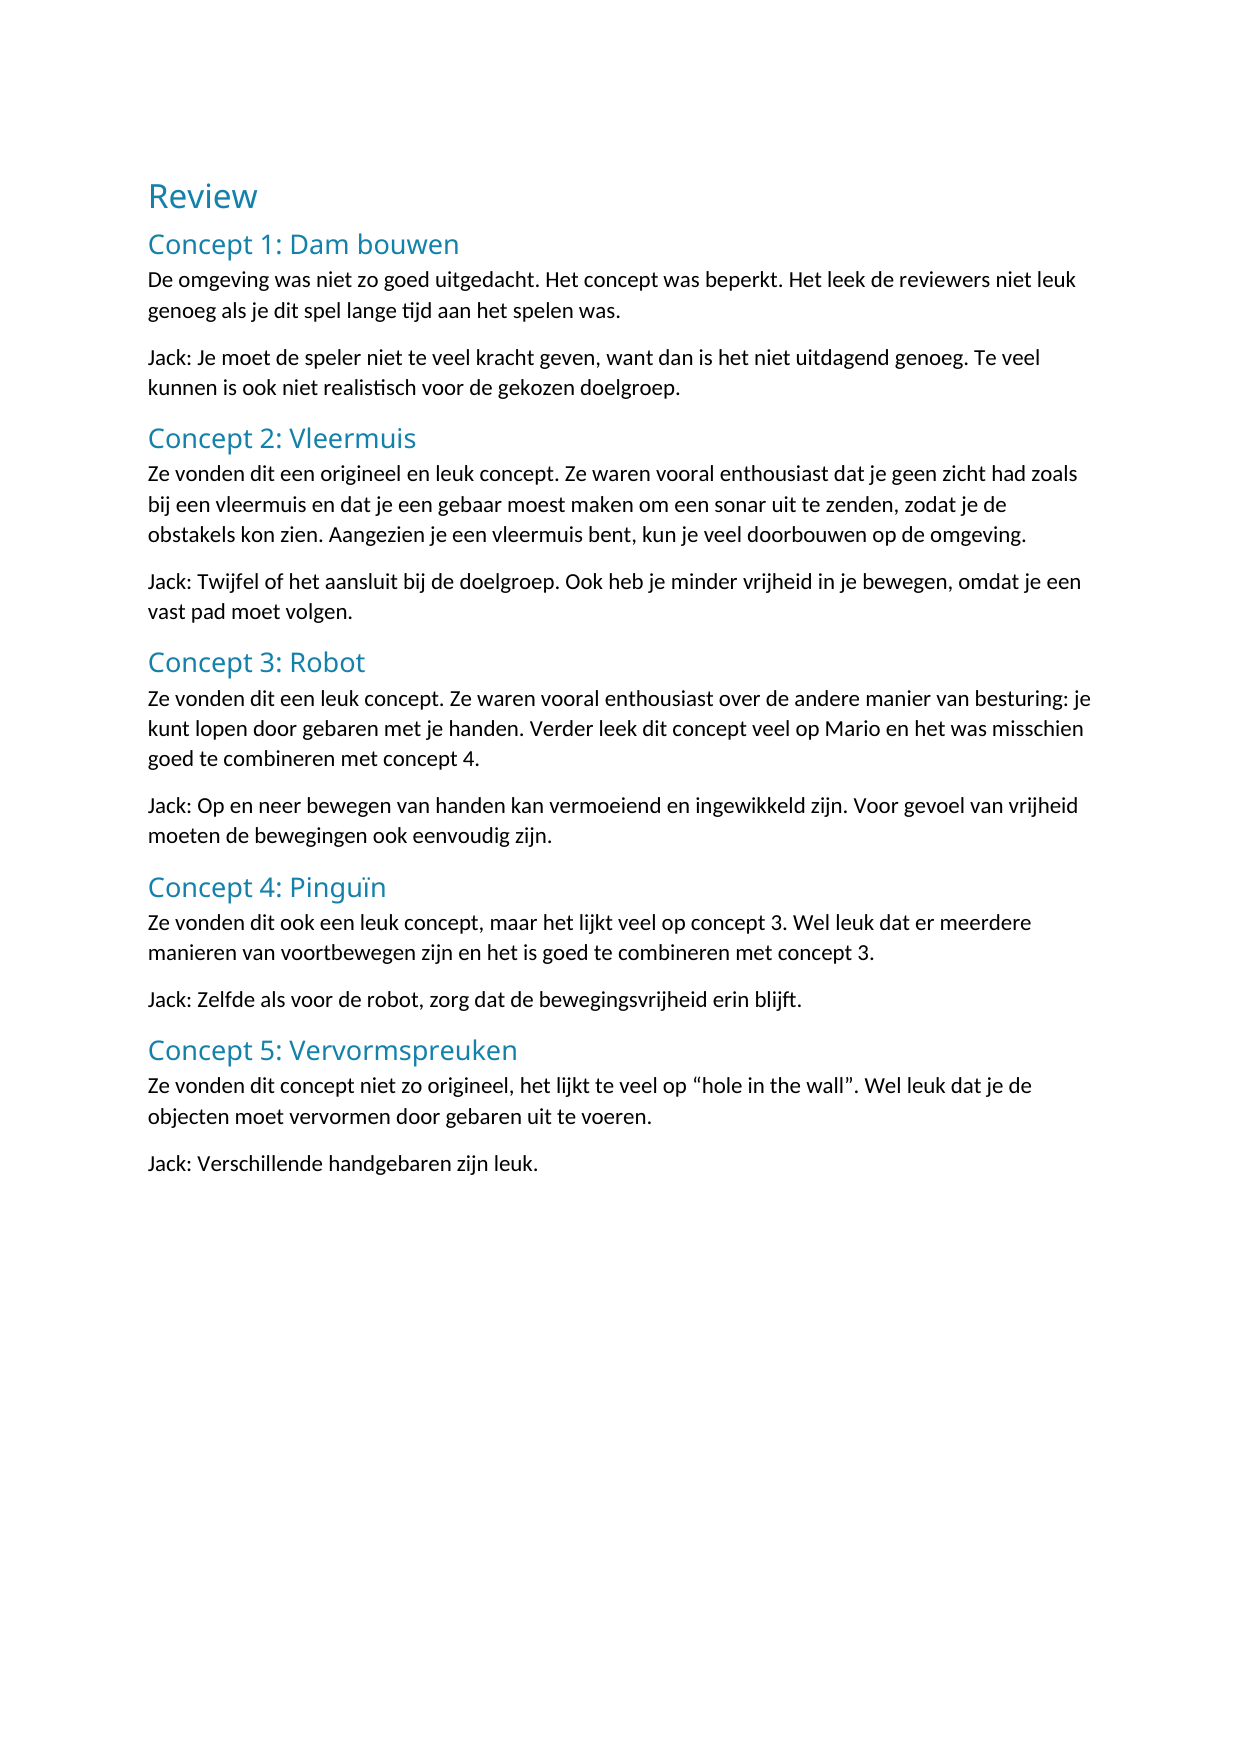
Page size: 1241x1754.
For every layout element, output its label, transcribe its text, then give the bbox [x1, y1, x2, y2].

text Jack: Je moet de speler niet te veel kracht geven, want dan is het niet uitdagend genoeg. Te veel kunnen is ook niet realistisch voor de gekozen doelgroep. [148, 343, 1093, 401]
text Jack: Op en neer bewegen van handen kan vermoeiend en ingewikkeld zijn. Voor gevoel van vrijheid moeten de bewegingen ook eenvoudig zijn. [148, 791, 1093, 849]
subtitle Concept 1: Dam bouwen [148, 226, 1093, 263]
subtitle Concept 5: Vervormspreuken [148, 1032, 1093, 1069]
subtitle Concept 4: Pinguïn [148, 868, 1093, 905]
text Jack: Verschillende handgebaren zijn leuk. [148, 1149, 1093, 1177]
text De omgeving was niet zo goed uitgedacht. Het concept was beperkt. Het leek de reviewers niet leuk genoeg als je dit spel lange tijd aan het spelen was. [148, 266, 1093, 324]
subtitle Review [148, 173, 1093, 218]
subtitle Concept 3: Robot [148, 644, 1093, 681]
text Jack: Zelfde als voor de robot, zorg dat de bewegingsvrijheid erin blijft. [148, 985, 1093, 1013]
text Ze vonden dit concept niet zo origineel, het lijkt te veel op “hole in the wall”. Wel leuk dat je de objecten moet vervormen door gebaren uit te voeren. [148, 1072, 1093, 1130]
text Ze vonden dit ook een leuk concept, maar het lijkt veel op concept 3. Wel leuk dat er meerdere manieren van voortbewegen zijn en het is goed te combineren met concept 3. [148, 908, 1093, 966]
subtitle Concept 2: Vleermuis [148, 420, 1093, 457]
text Ze vonden dit een leuk concept. Ze waren vooral enthousiast over de andere manier van besturing: je kunt lopen door gebaren met je handen. Verder leek dit concept veel op Mario en het was misschien goed te combineren met concept 4. [148, 684, 1093, 772]
text Jack: Twijfel of het aansluit bij de doelgroep. Ook heb je minder vrijheid in je bewegen, omdat je een vast pad moet volgen. [148, 567, 1093, 625]
text Ze vonden dit een origineel en leuk concept. Ze waren vooral enthousiast dat je geen zicht had zoals bij een vleermuis en dat je een gebaar moest maken om een sonar uit te zenden, zodat je de obstakels kon zien. Aangezien je een vleermuis bent, kun je veel doorbouwen op de omgeving. [148, 459, 1093, 548]
